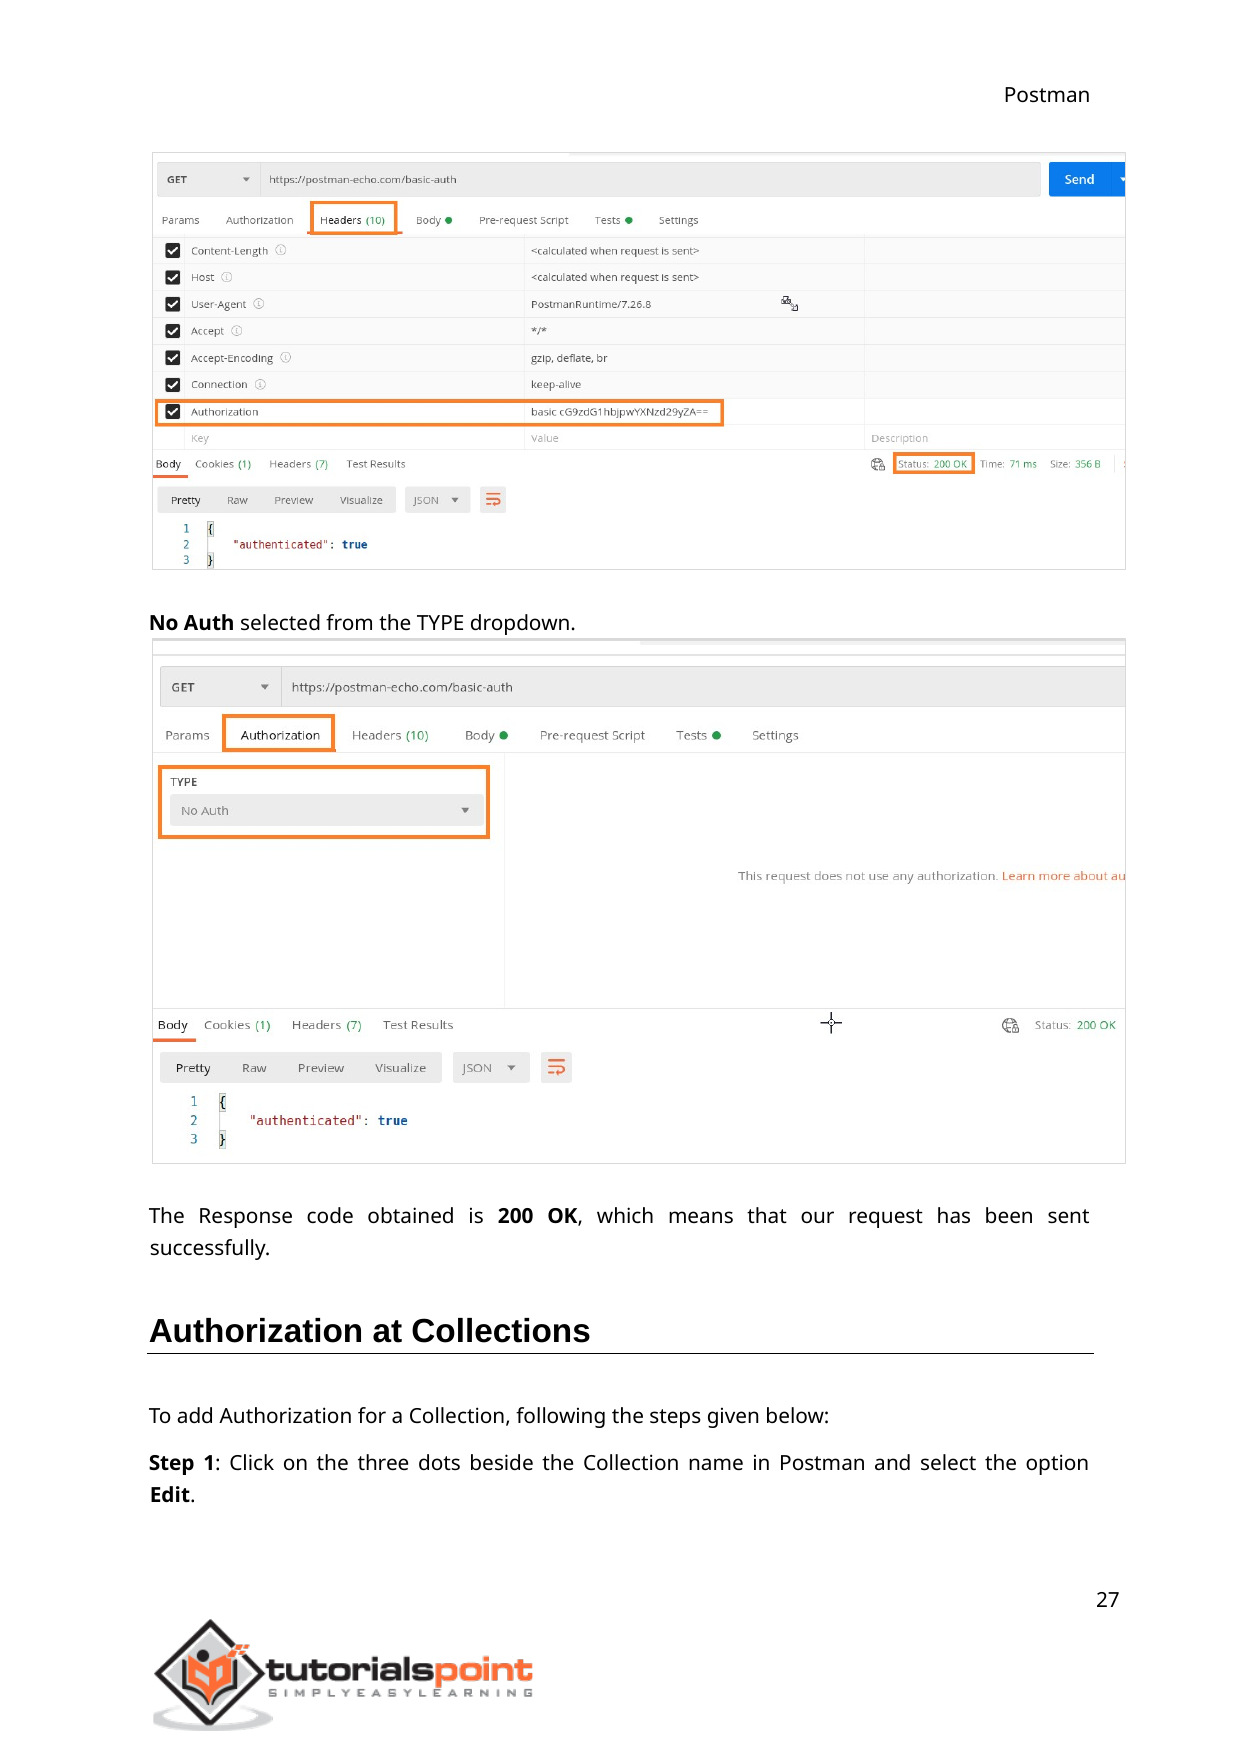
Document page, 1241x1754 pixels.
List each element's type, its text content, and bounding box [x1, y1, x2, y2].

picture [153, 1619, 533, 1731]
text To add Authorization for a Collection, following the steps given below: [148, 1401, 1090, 1429]
text No Auth selected from the TYPE dropdown. [148, 608, 1090, 636]
text Step 1: Click on the three dots beside the Collection name in Postman and select the option Edit. [148, 1448, 1090, 1508]
subtitle Authorization at Collections [148, 1311, 1091, 1350]
text The Response code obtained is 200 OK, which means that our request has been sent successfully. [148, 1202, 1090, 1261]
picture [153, 640, 1125, 1163]
picture [153, 153, 1125, 569]
